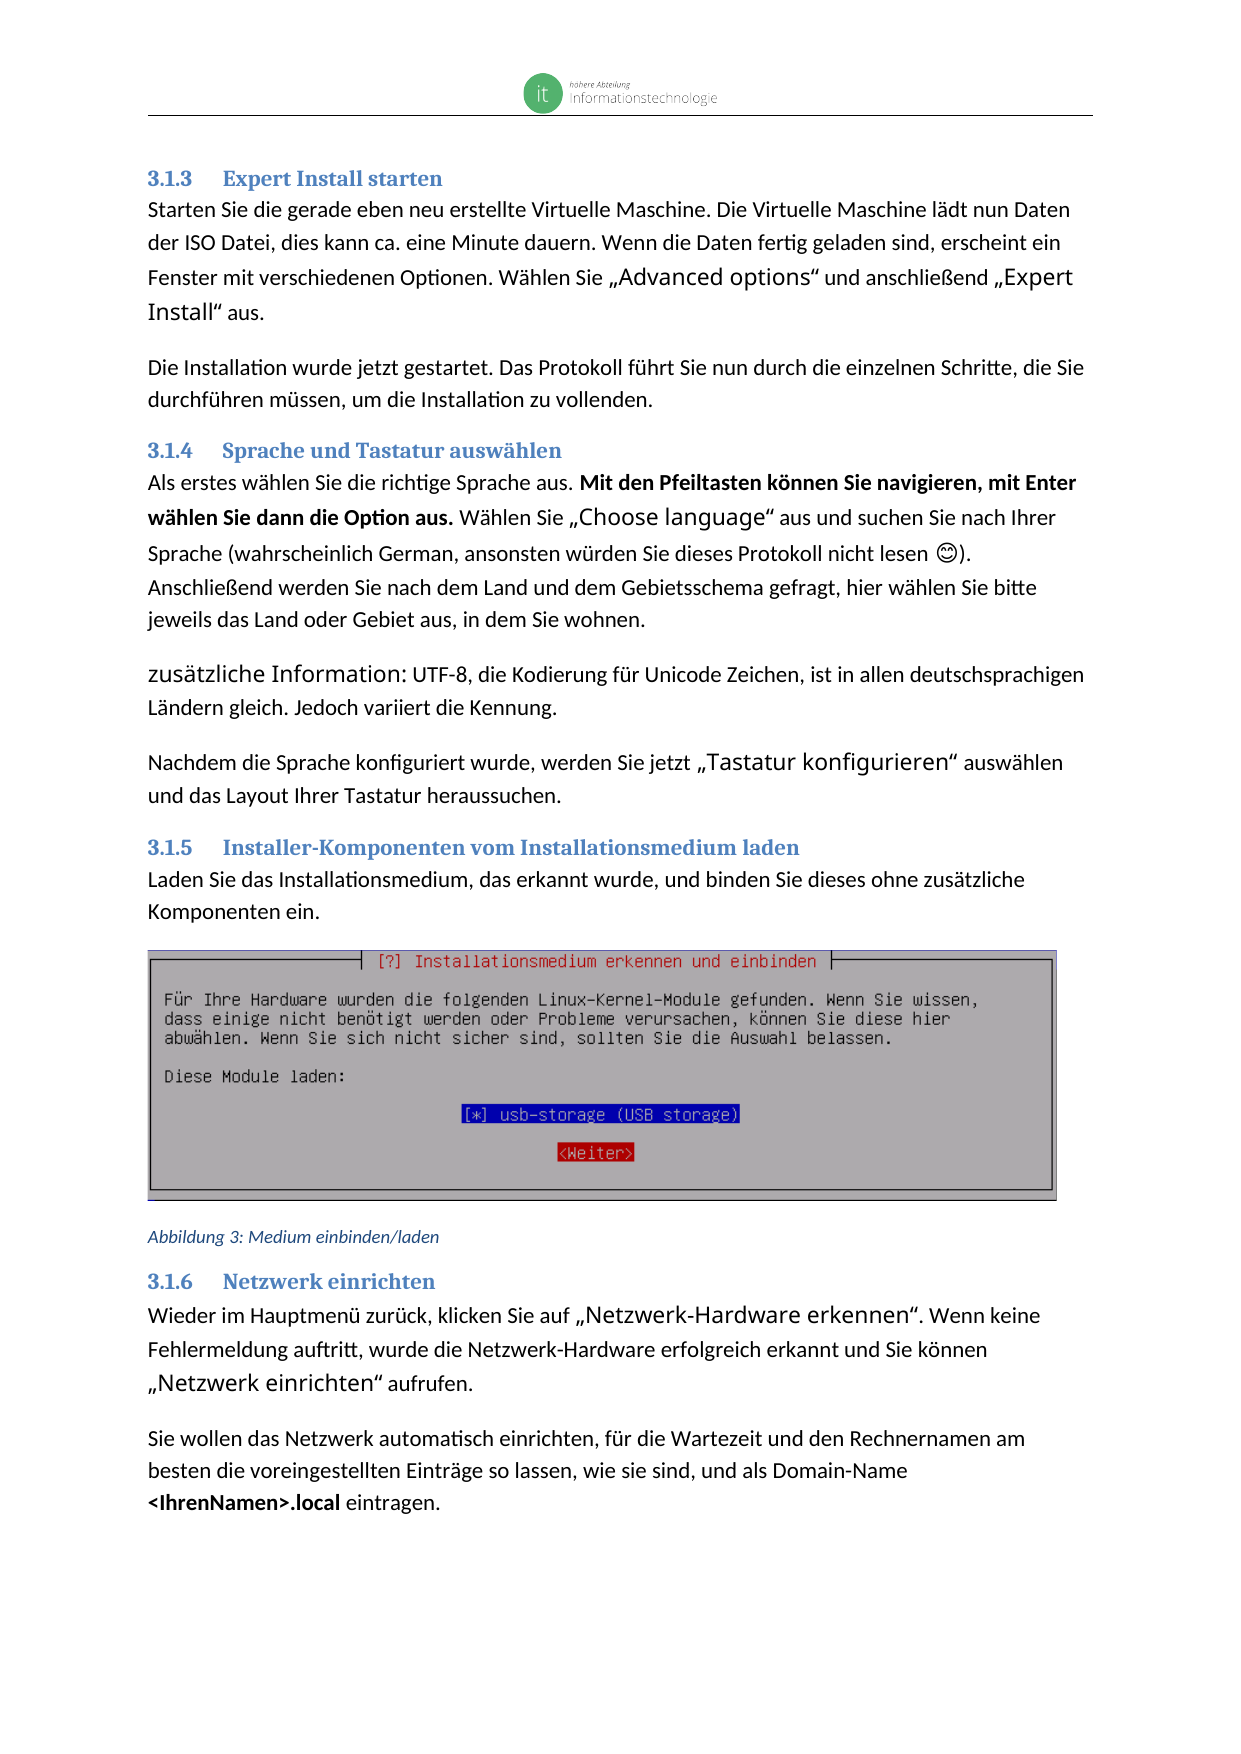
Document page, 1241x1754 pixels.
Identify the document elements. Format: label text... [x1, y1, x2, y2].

text Starten Sie die gerade eben neu erstellte Virtuelle Maschine. Die Virtuelle Maschine lädt nun Daten der ISO Datei, dies kann ca. eine Minute dauern. Wenn die Daten fertig geladen sind, erscheint ein Fenster mit verschiedenen Optionen. Wählen Sie „Advanced options“ und anschließend „Expert Install“ aus. [148, 196, 1093, 328]
picture [523, 73, 717, 114]
text Als erstes wählen Sie die richtige Sprache aus. Mit den Pfeiltasten können Sie navigieren, mit Enter wählen Sie dann die Option aus. Wählen Sie „Choose language“ aus und suchen Sie nach Ihrer Sprache (wahrscheinlich German, ansonsten würden Sie dieses Protokoll nicht lesen ). Anschließend werden Sie nach dem Land und dem Gebietsschema gefragt, hier wählen Sie bitte jeweils das Land oder Gebiet aus, in dem Sie wohnen. [148, 468, 1093, 633]
subtitle Expert Install starten [148, 165, 1093, 192]
text Laden Sie das Installationsmedium, das erkannt wurde, und binden Sie dieses ohne zusätzliche Komponenten ein. [148, 865, 1093, 925]
subtitle Sprache und Tastatur auswählen [148, 438, 1093, 465]
text Nachdem die Sprache konfiguriert wurde, werden Sie jetzt „Tastatur konfigurieren“ auswählen und das Layout Ihrer Tastatur heraussuchen. [148, 746, 1093, 810]
text zusätzliche Information: UTF-8, die Kodierung für Unicode Zeichen, ist in allen deutschsprachigen Ländern gleich. Jedoch variiert die Kennung. [148, 658, 1093, 721]
text Die Installation wurde jetzt gestartet. Das Protokoll führt Sie nun durch die einzelnen Schritte, die Sie durchführen müssen, um die Installation zu vollenden. [148, 353, 1093, 413]
text Wieder im Hauptmenü zurück, klicken Sie auf „Netzwerk-Hardware erkennen“. Wenn keine Fehlermeldung auftritt, wurde die Netzwerk-Hardware erfolgreich erkannt und Sie können „Netzwerk einrichten“ aufrufen. [148, 1299, 1093, 1399]
subtitle Netzwerk einrichten [148, 1269, 1093, 1295]
subtitle Installer-Komponenten vom Installationsmedium laden [148, 835, 1093, 861]
text Sie wollen das Netzwerk automatisch einrichten, für die Wartezeit und den Rechnernamen am besten die voreingestellten Einträge so lassen, wie sie sind, und als Domain-Name <IhrenNamen>.local eintragen. [148, 1424, 1093, 1517]
picture [147, 950, 1057, 1201]
